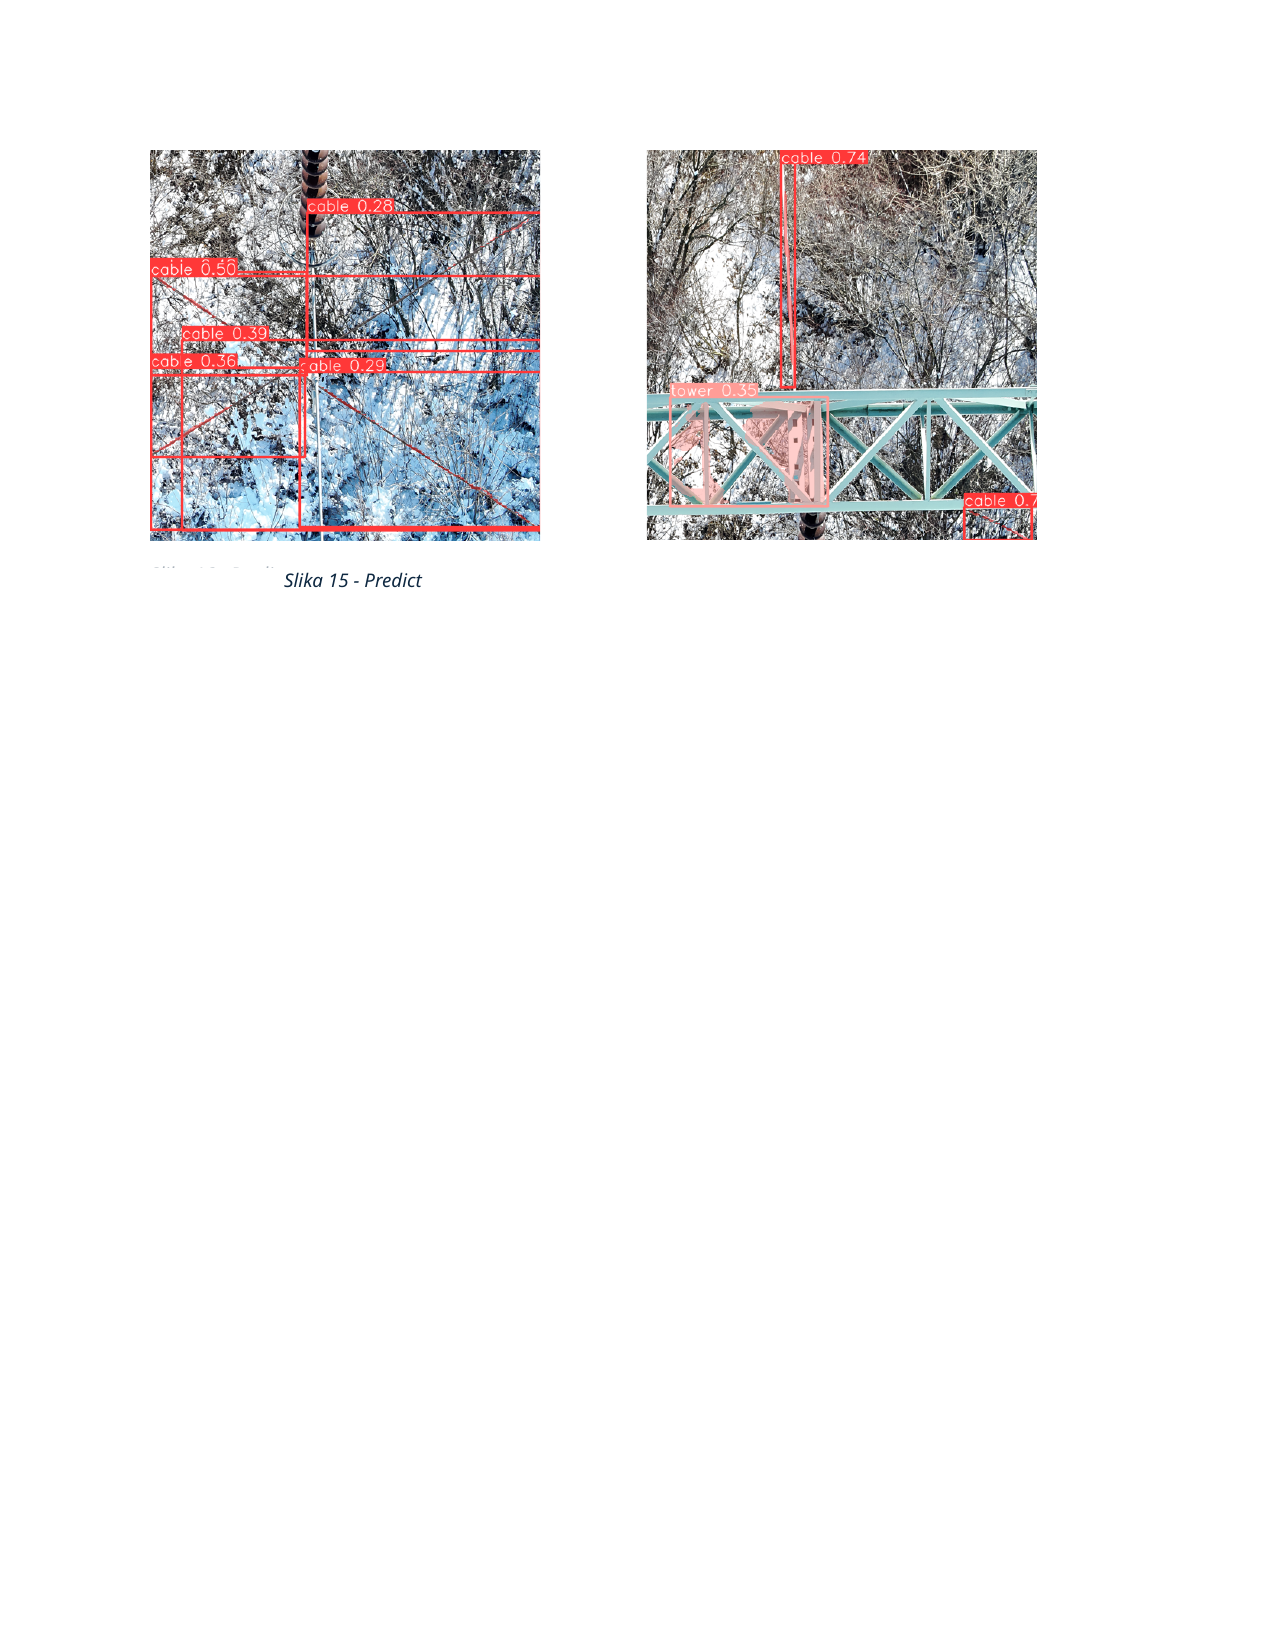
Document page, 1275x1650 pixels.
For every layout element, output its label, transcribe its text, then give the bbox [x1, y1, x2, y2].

picture [150, 150, 540, 541]
picture [646, 150, 1037, 540]
